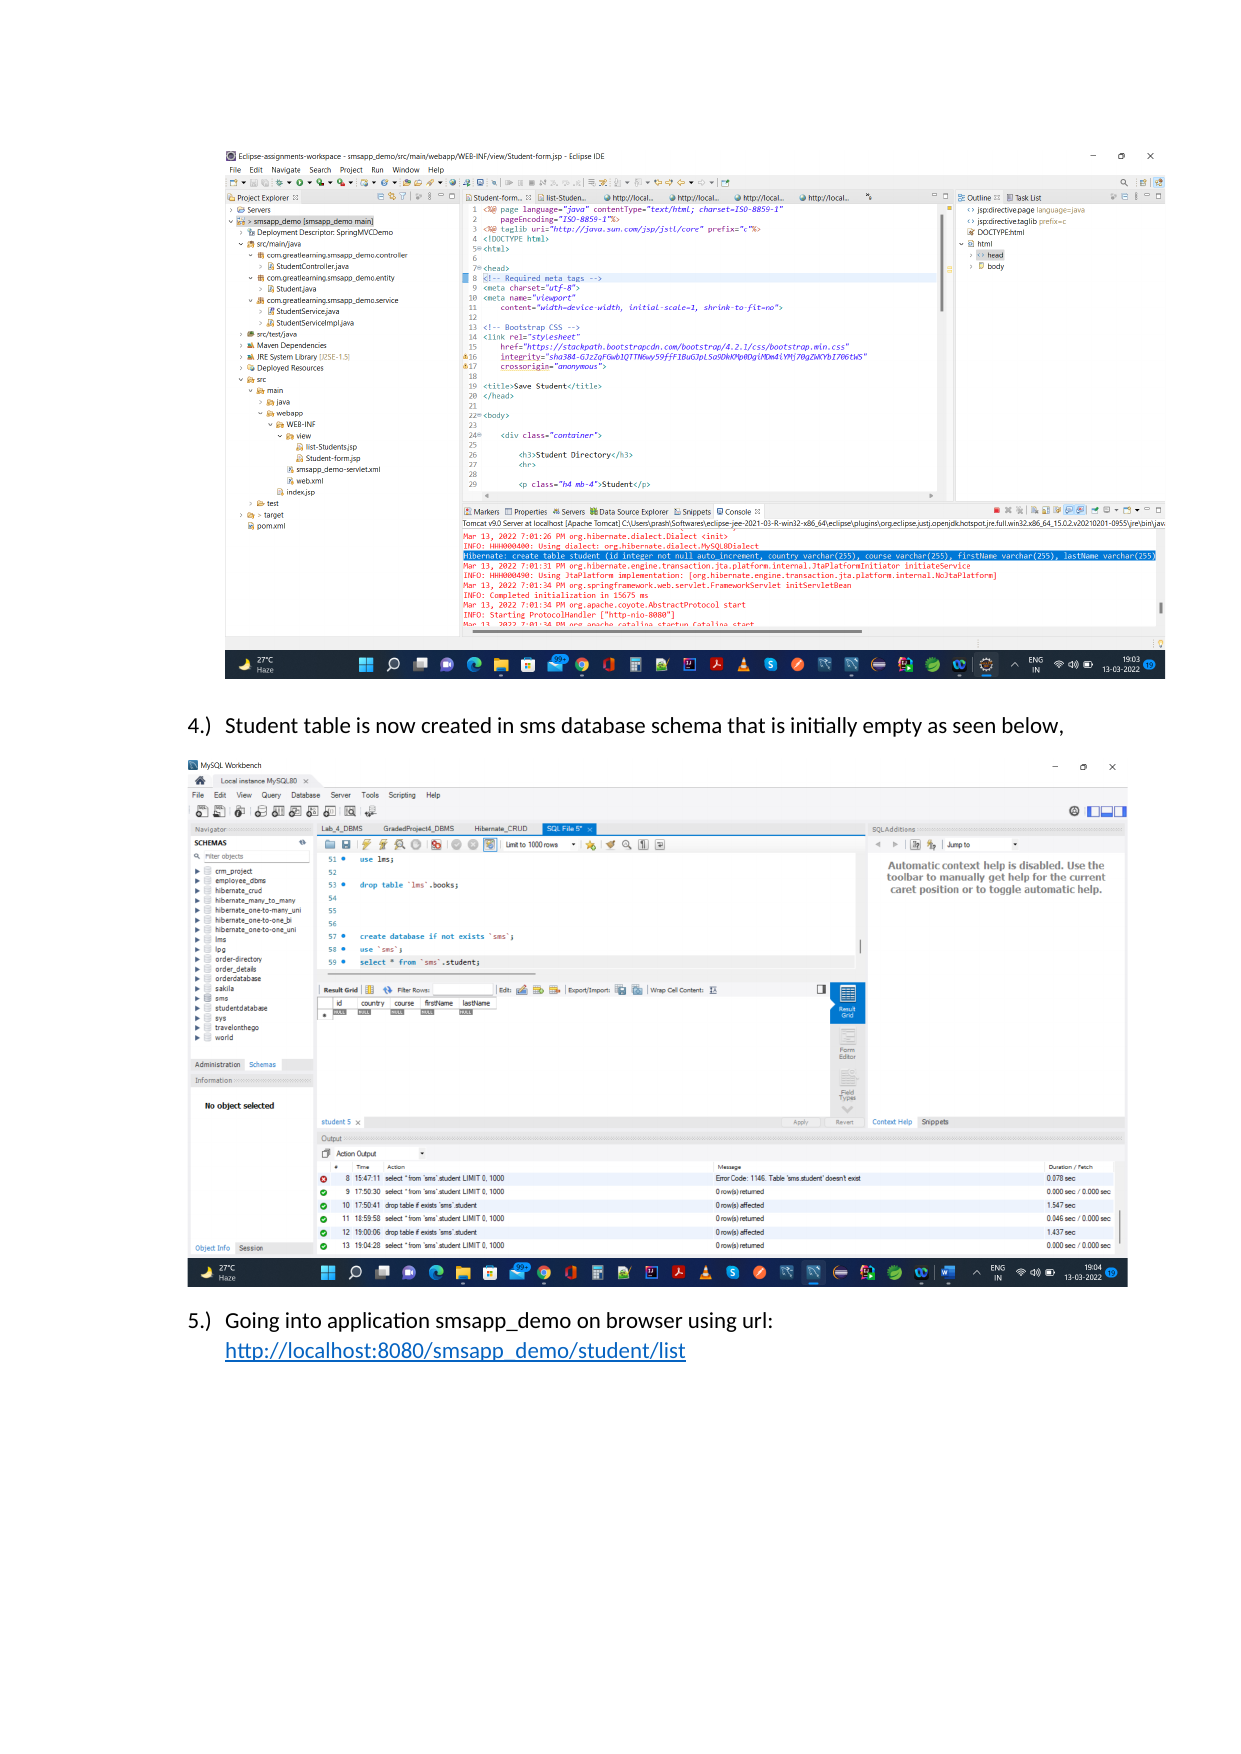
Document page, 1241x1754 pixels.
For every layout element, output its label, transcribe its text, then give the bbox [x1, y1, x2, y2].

picture [187, 758, 1128, 1287]
picture [225, 150, 1166, 679]
list Going into application smsapp_demo on browser using url: http://localhost:8080/smsapp_demo/student/list [187, 1306, 1090, 1364]
list Student table is now created in sms database schema that is initially empty as seen below, [187, 711, 1090, 739]
